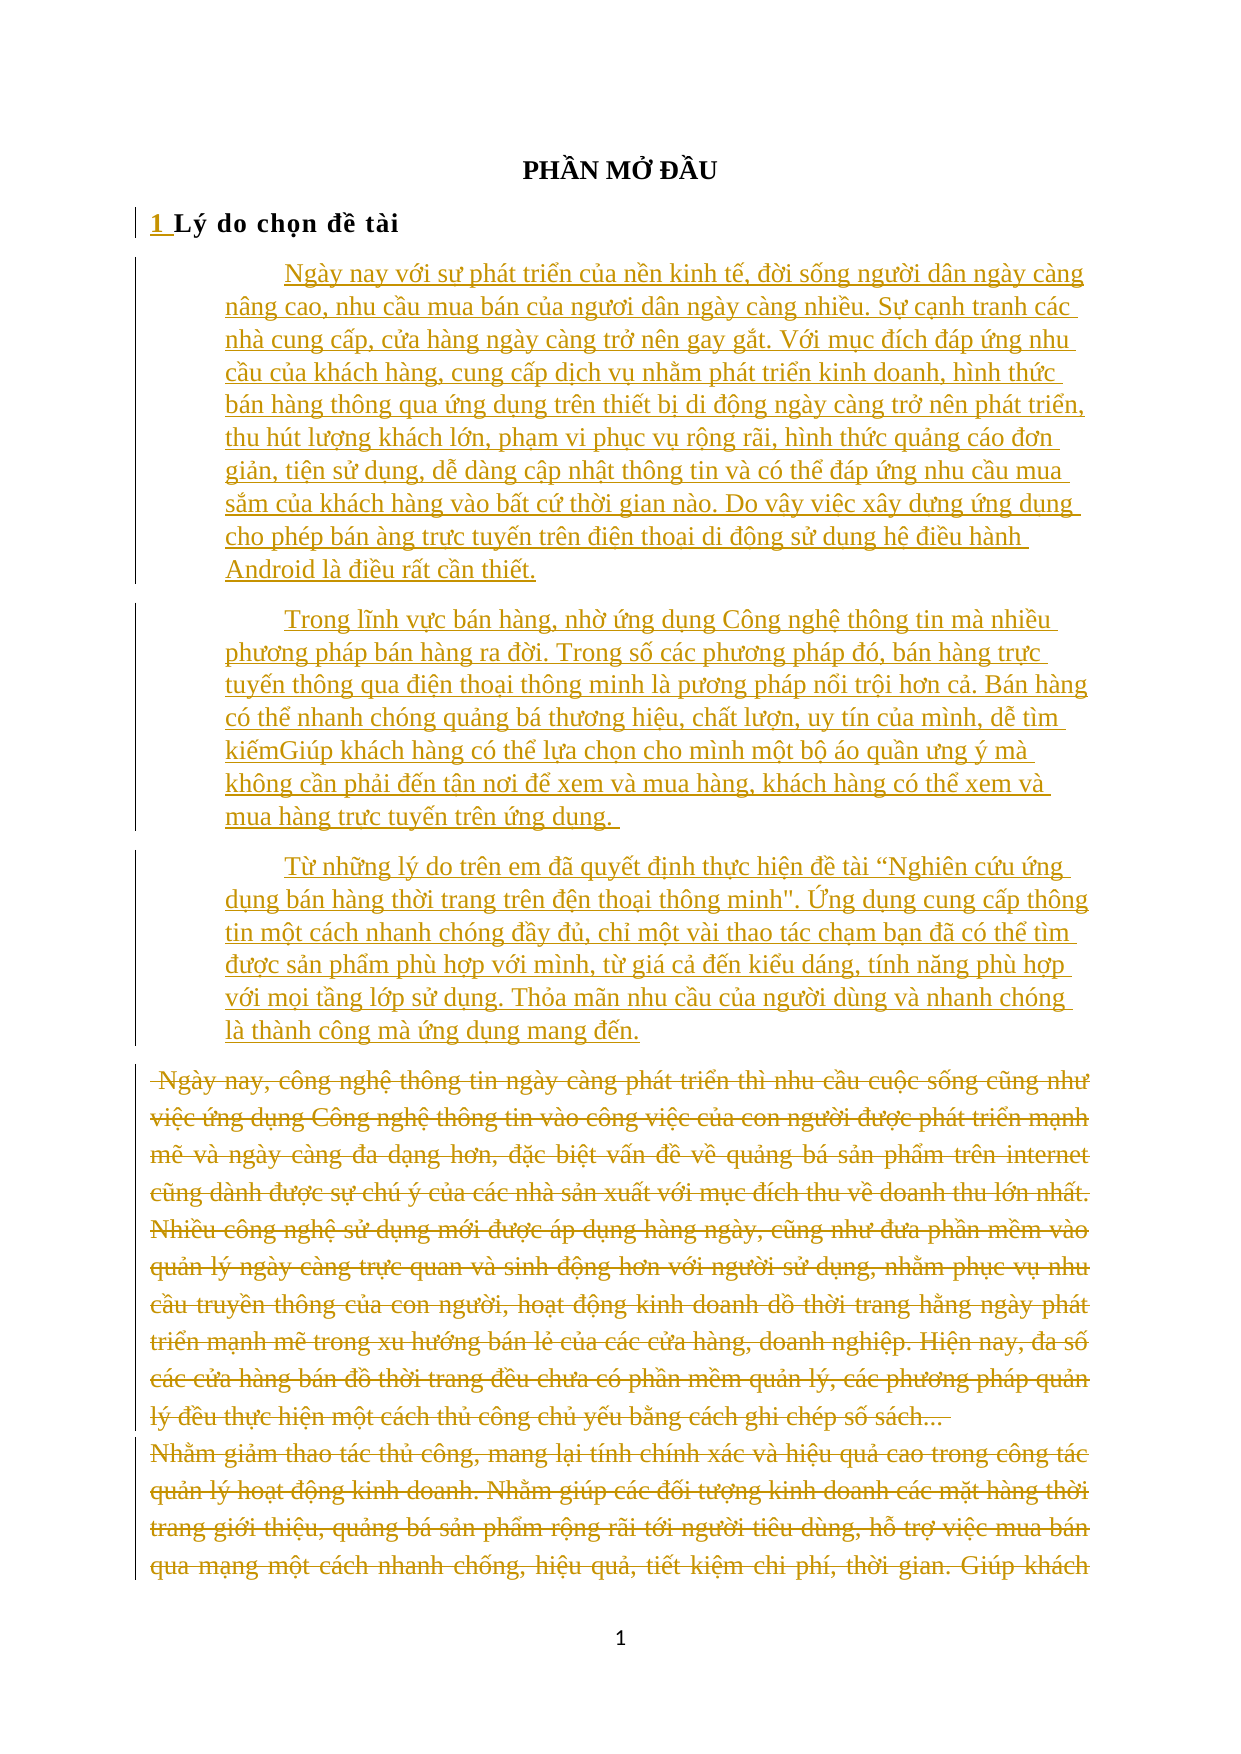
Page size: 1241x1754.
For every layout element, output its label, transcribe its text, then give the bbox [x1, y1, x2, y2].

text PHẦN MỞ ĐẦU [150, 154, 1090, 185]
subtitle Lý do chọn đề tài [150, 207, 1090, 238]
